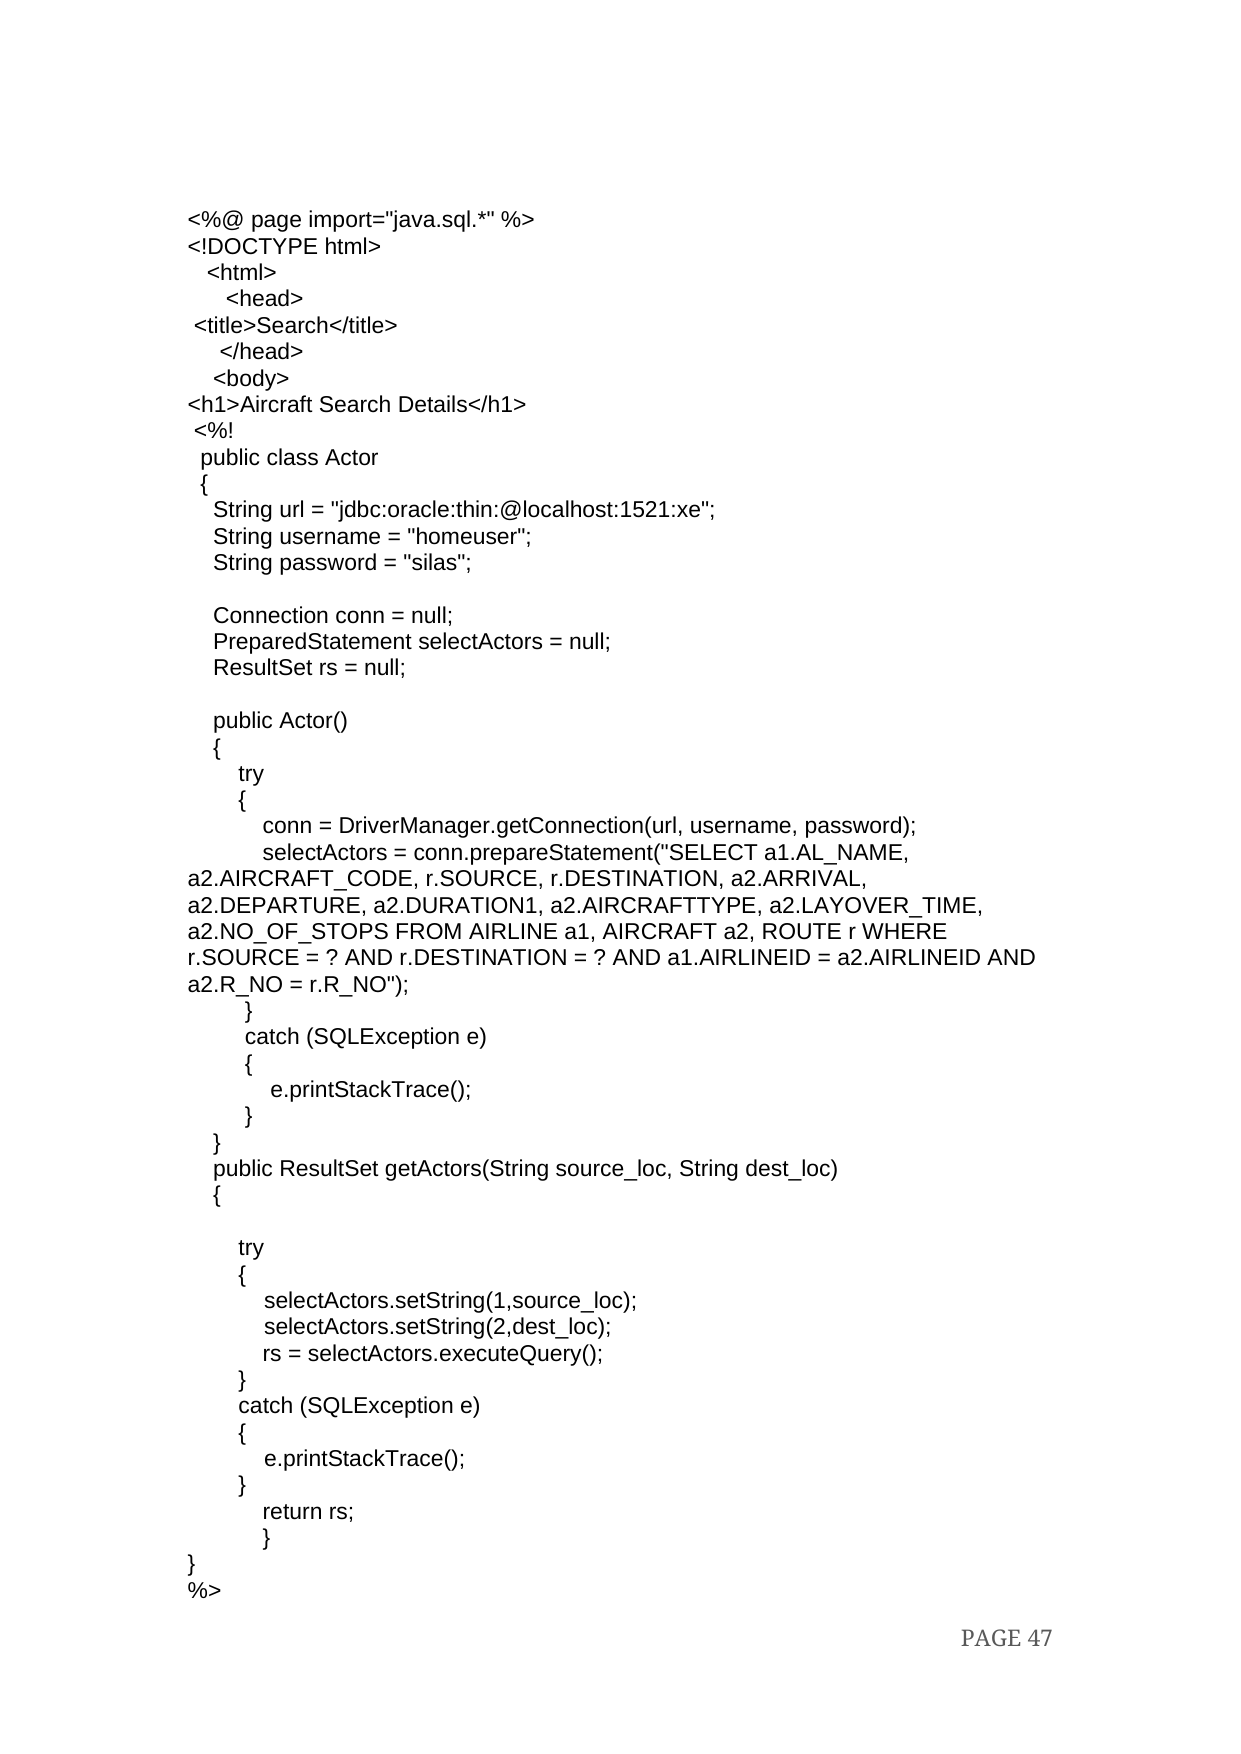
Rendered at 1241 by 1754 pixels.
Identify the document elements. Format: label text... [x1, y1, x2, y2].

text catch (SQLException e) [187, 1392, 1053, 1419]
text </head> [187, 338, 1053, 364]
text <!DOCTYPE html> [187, 233, 1053, 259]
text public class Actor [187, 443, 1053, 470]
text { [187, 1050, 1053, 1076]
text } [187, 1524, 1053, 1550]
text { [187, 1181, 1053, 1208]
text { [187, 1261, 1053, 1287]
text <title>Search</title> [187, 312, 1053, 338]
text e.printStackTrace(); [187, 1076, 1053, 1102]
text <body> [187, 364, 1053, 391]
text String password = "silas"; [187, 549, 1053, 575]
text selectActors.setString(2,dest_loc); [187, 1313, 1053, 1339]
text <%@ page import="java.sql.*" %> [187, 206, 1053, 233]
text { [187, 470, 1053, 496]
text String url = "jdbc:oracle:thin:@localhost:1521:xe"; [187, 496, 1053, 523]
text selectActors = conn.prepareStatement("SELECT a1.AL_NAME, a2.AIRCRAFT_CODE, r.SOURCE, r.DESTINATION, a2.ARRIVAL, a2.DEPARTURE, a2.DURATION1, a2.AIRCRAFTTYPE, a2.LAYOVER_TIME, a2.NO_OF_STOPS FROM AIRLINE a1, AIRCRAFT a2, ROUTE r WHERE r.SOURCE = ? AND r.DESTINATION = ? AND a1.AIRLINEID = a2.AIRLINEID AND a2.R_NO = r.R_NO"); [187, 839, 1053, 997]
text Connection conn = null; [187, 602, 1053, 628]
text rs = selectActors.executeQuery(); [187, 1339, 1053, 1366]
text try [187, 760, 1053, 786]
text } [187, 997, 1053, 1023]
text public ResultSet getActors(String source_loc, String dest_loc) [187, 1155, 1053, 1181]
text %> [187, 1577, 1053, 1603]
text catch (SQLException e) [187, 1023, 1053, 1050]
text } [187, 1366, 1053, 1392]
text e.printStackTrace(); [187, 1445, 1053, 1471]
text } [187, 1550, 1053, 1577]
text { [187, 786, 1053, 812]
text ResultSet rs = null; [187, 654, 1053, 681]
text try [187, 1234, 1053, 1261]
text } [187, 1471, 1053, 1498]
text <html> [187, 259, 1053, 285]
text } [187, 1102, 1053, 1129]
text conn = DriverManager.getConnection(url, username, password); [187, 812, 1053, 839]
text public Actor() [187, 707, 1053, 733]
text selectActors.setString(1,source_loc); [187, 1287, 1053, 1313]
text return rs; [187, 1498, 1053, 1524]
text <%! [187, 417, 1053, 443]
text { [187, 1419, 1053, 1445]
text } [187, 1129, 1053, 1155]
text { [187, 733, 1053, 760]
text <h1>Aircraft Search Details</h1> [187, 391, 1053, 417]
text String username = "homeuser"; [187, 523, 1053, 549]
text PreparedStatement selectActors = null; [187, 628, 1053, 654]
text <head> [187, 285, 1053, 312]
